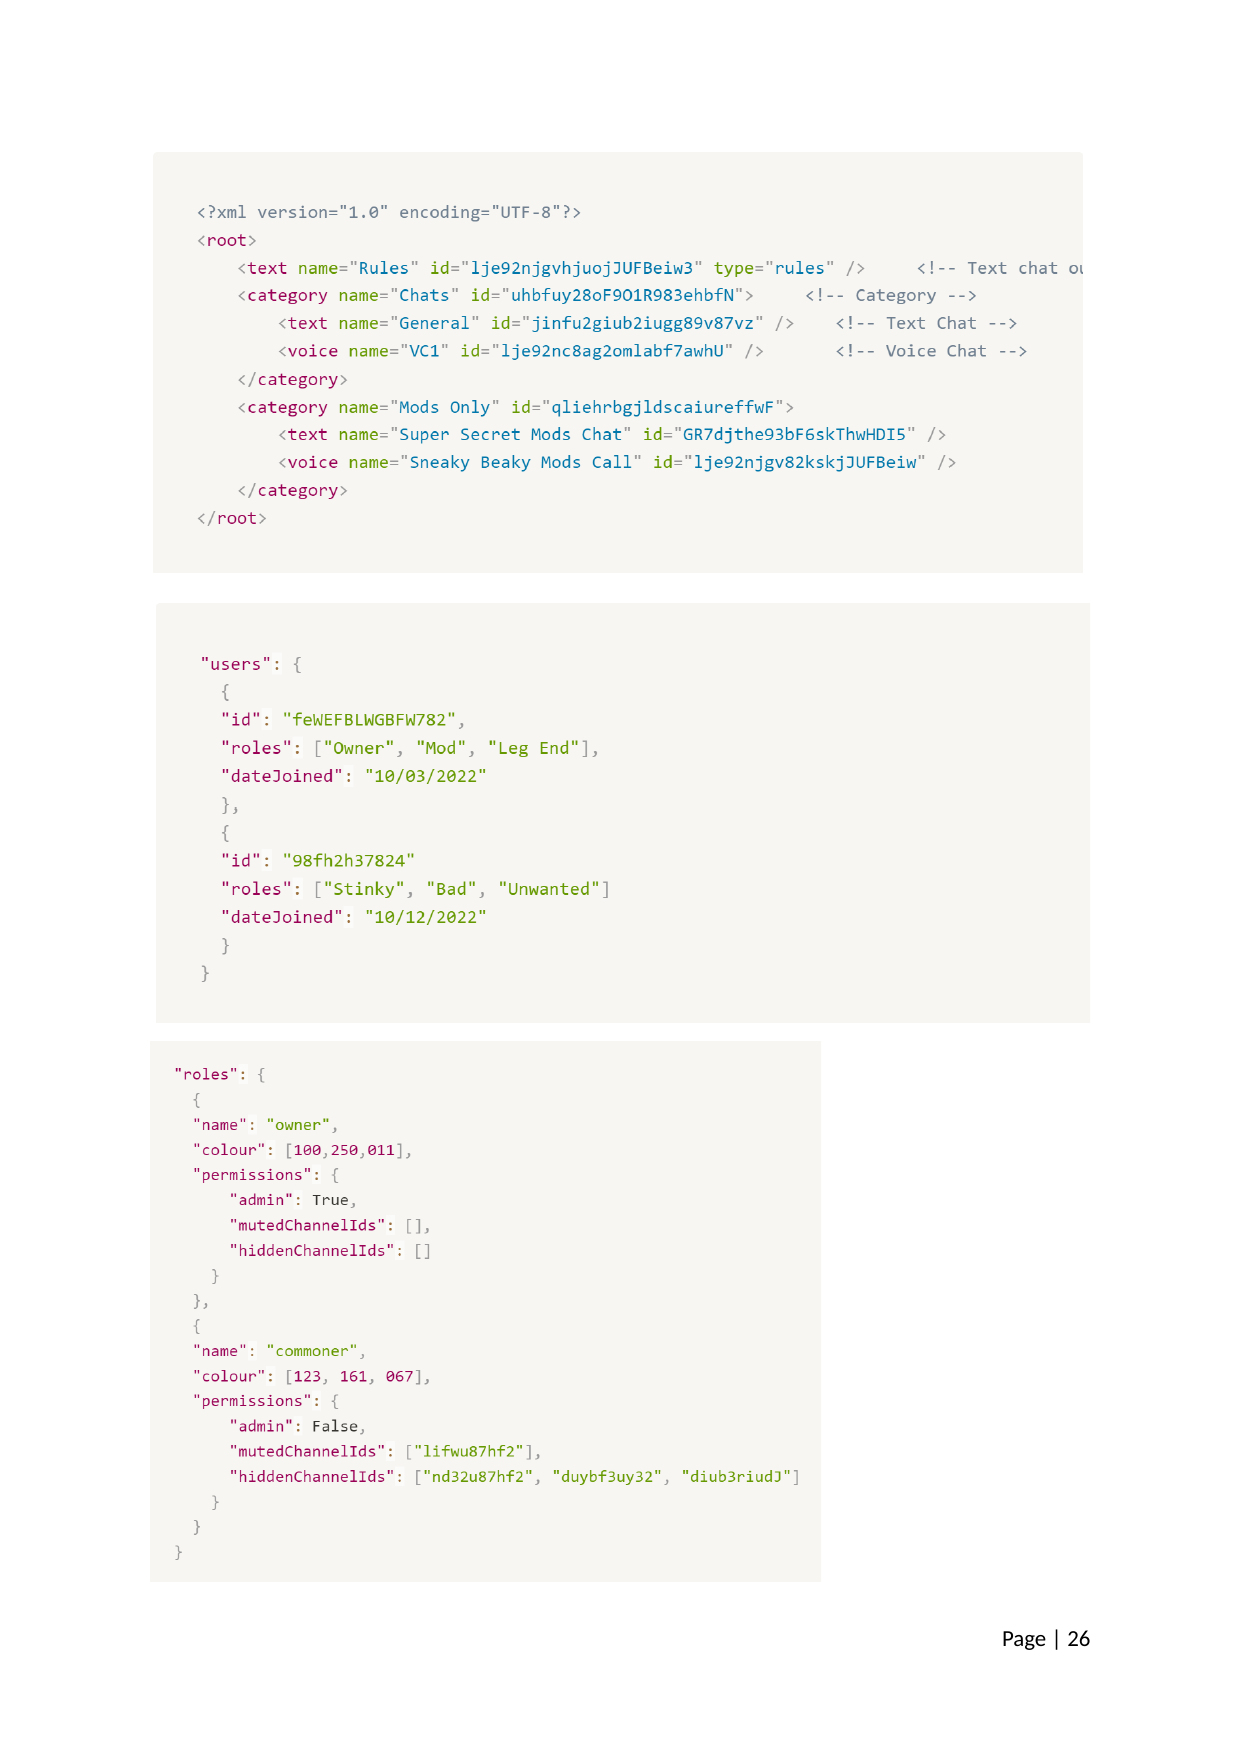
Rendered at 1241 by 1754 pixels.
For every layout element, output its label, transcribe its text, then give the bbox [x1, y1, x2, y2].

picture [150, 718, 1091, 1149]
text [150, 150, 1090, 210]
text Examples seen below: [150, 229, 1090, 257]
picture [150, 276, 1091, 700]
